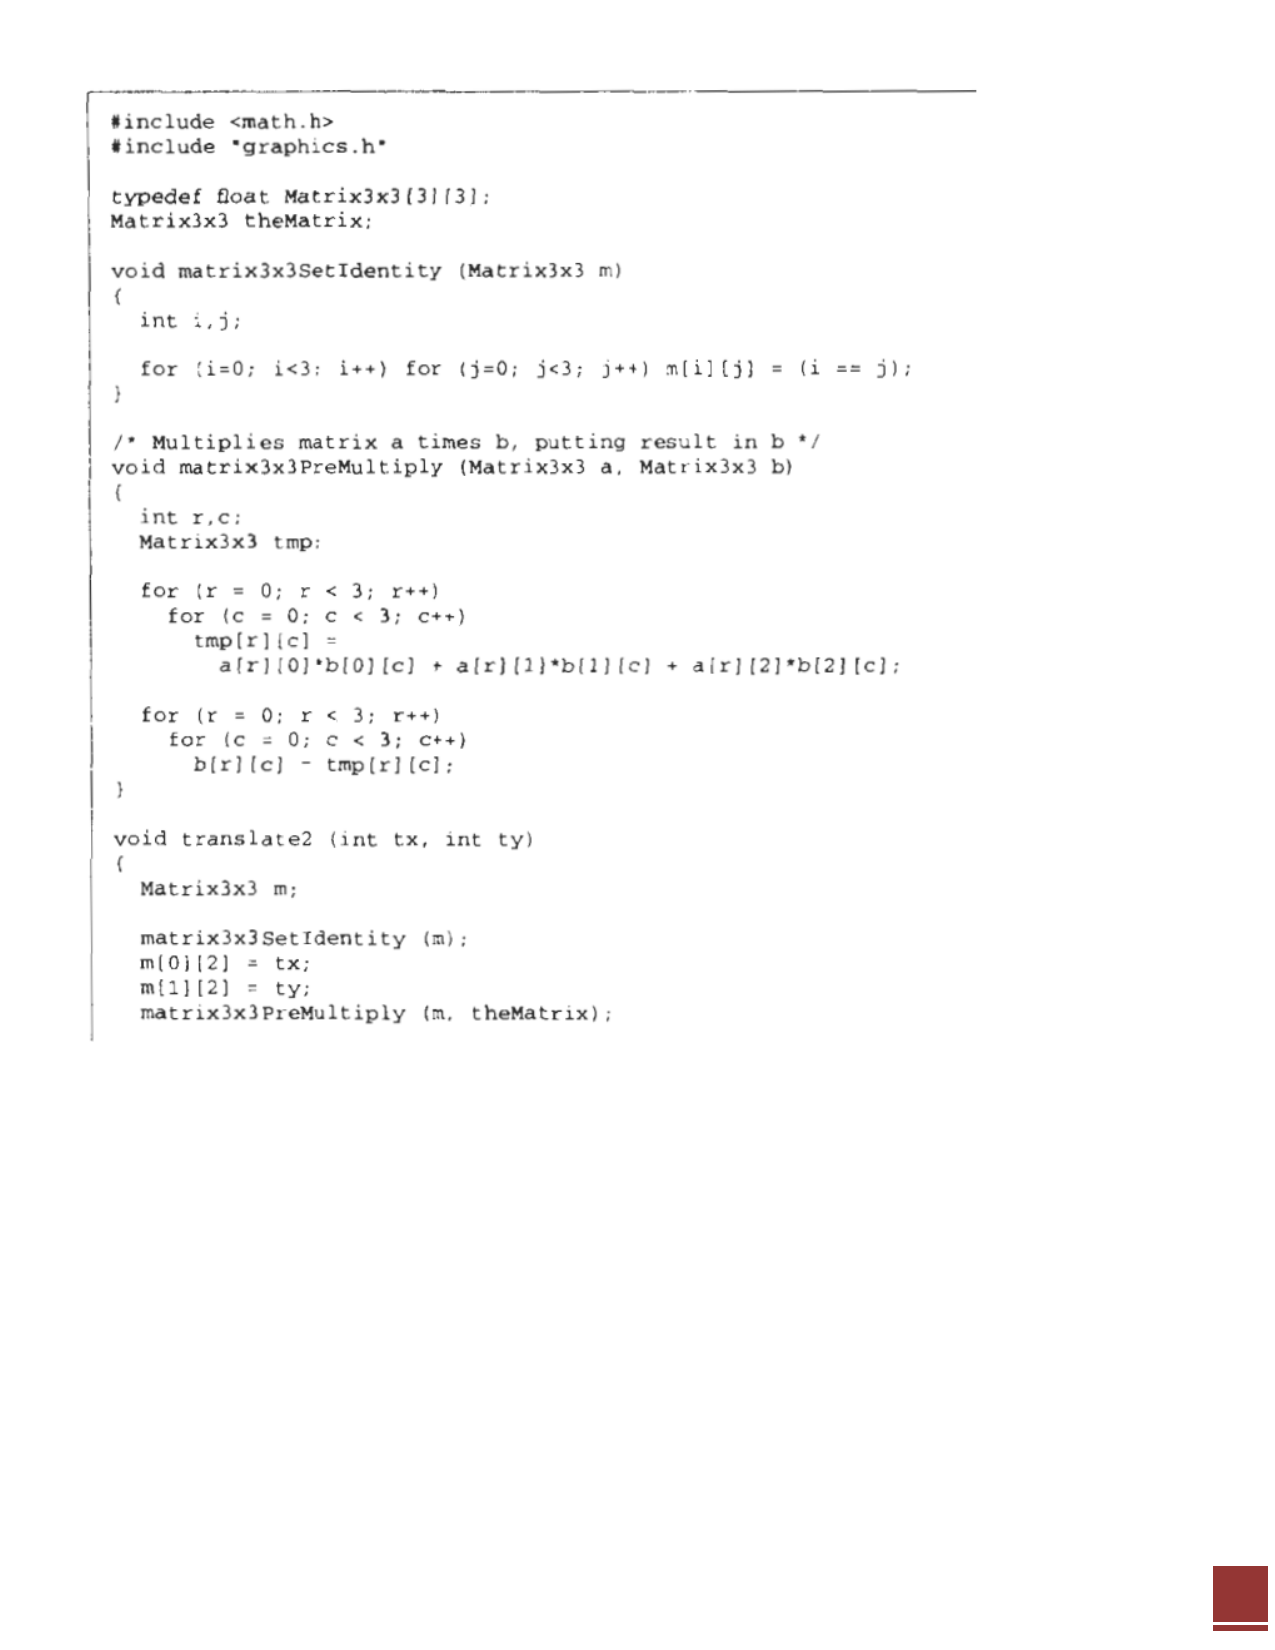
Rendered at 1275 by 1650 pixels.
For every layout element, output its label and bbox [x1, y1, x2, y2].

picture [75, 75, 977, 1067]
